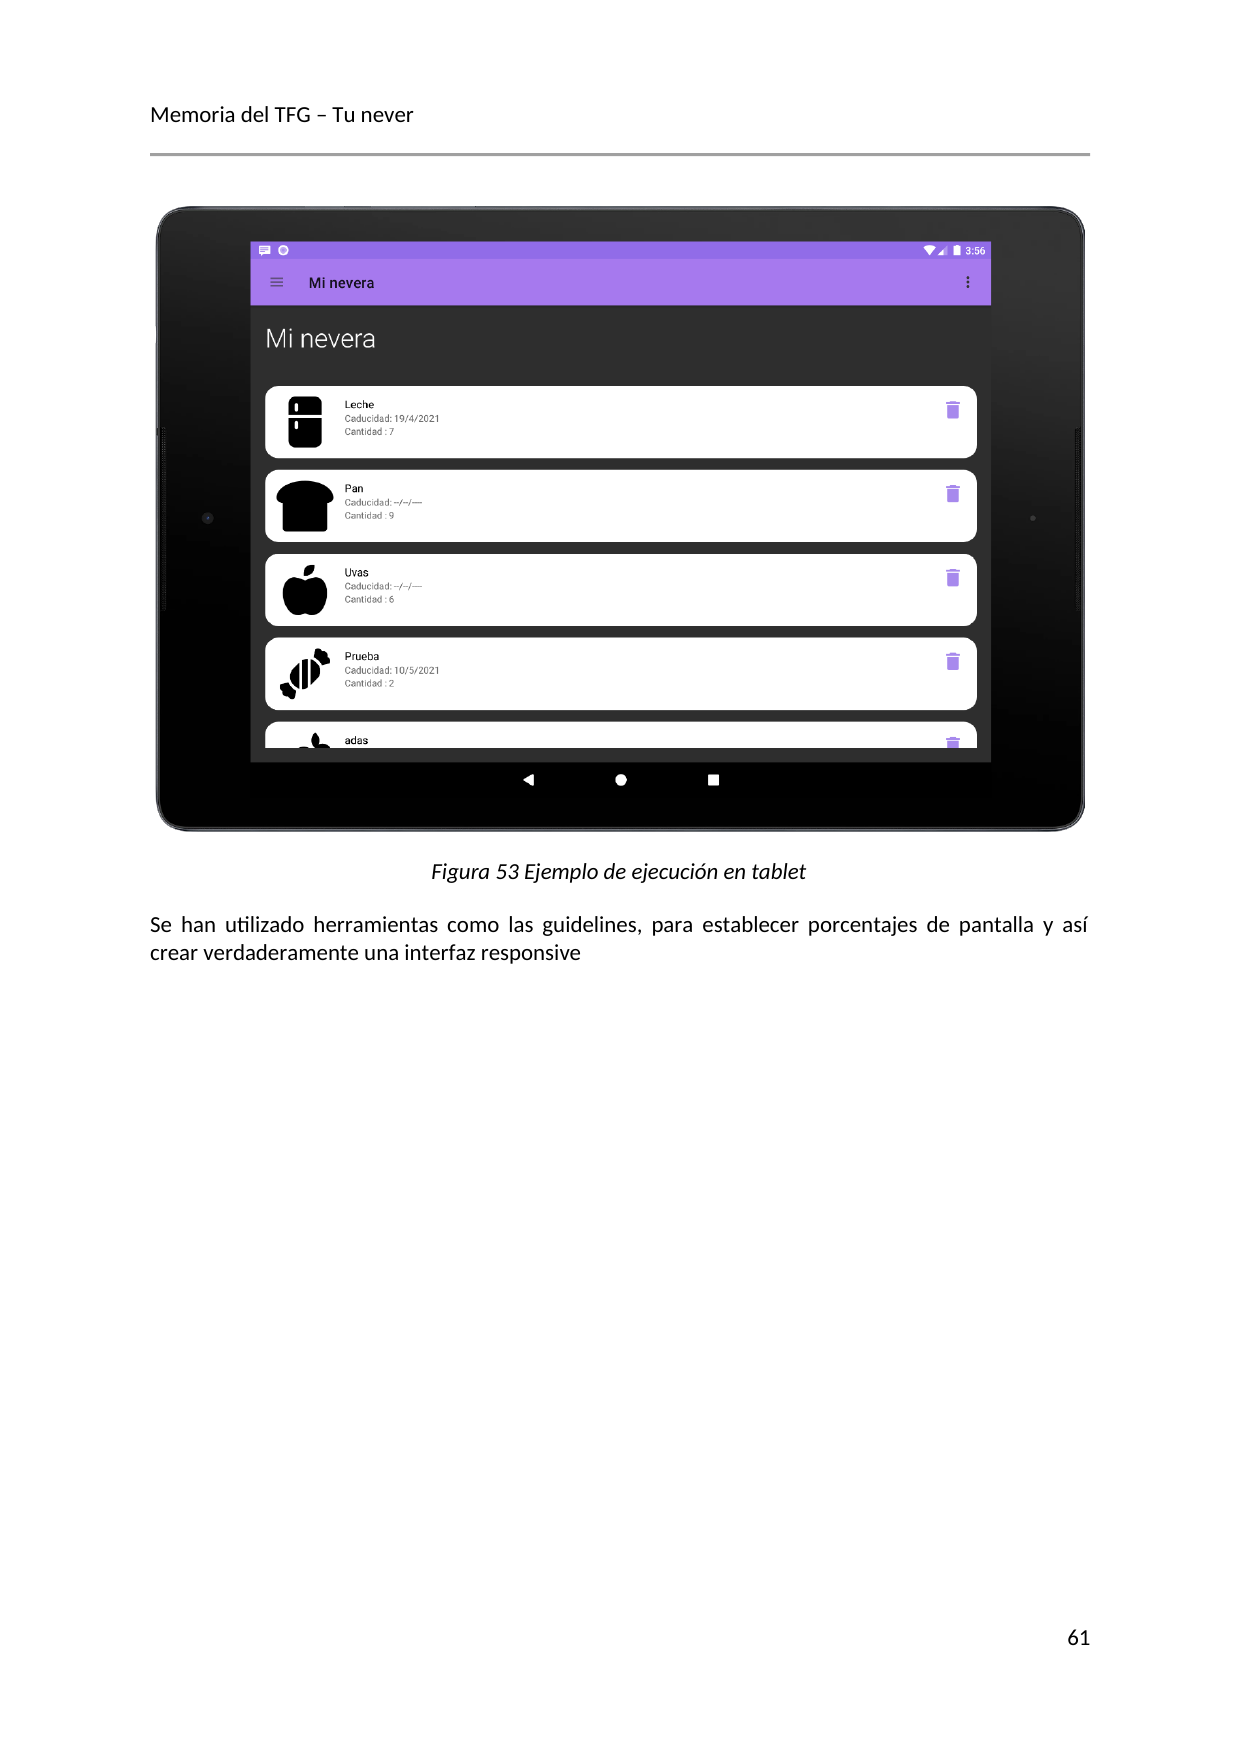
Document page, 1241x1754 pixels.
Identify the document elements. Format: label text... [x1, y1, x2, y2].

picture [155, 206, 1085, 832]
text Figura 53 Ejemplo de ejecución en tablet [150, 857, 1090, 885]
text Se han utilizado herramientas como las guidelines, para establecer porcentajes de pantalla y así crear verdaderamente una interfaz responsive [150, 910, 1090, 966]
